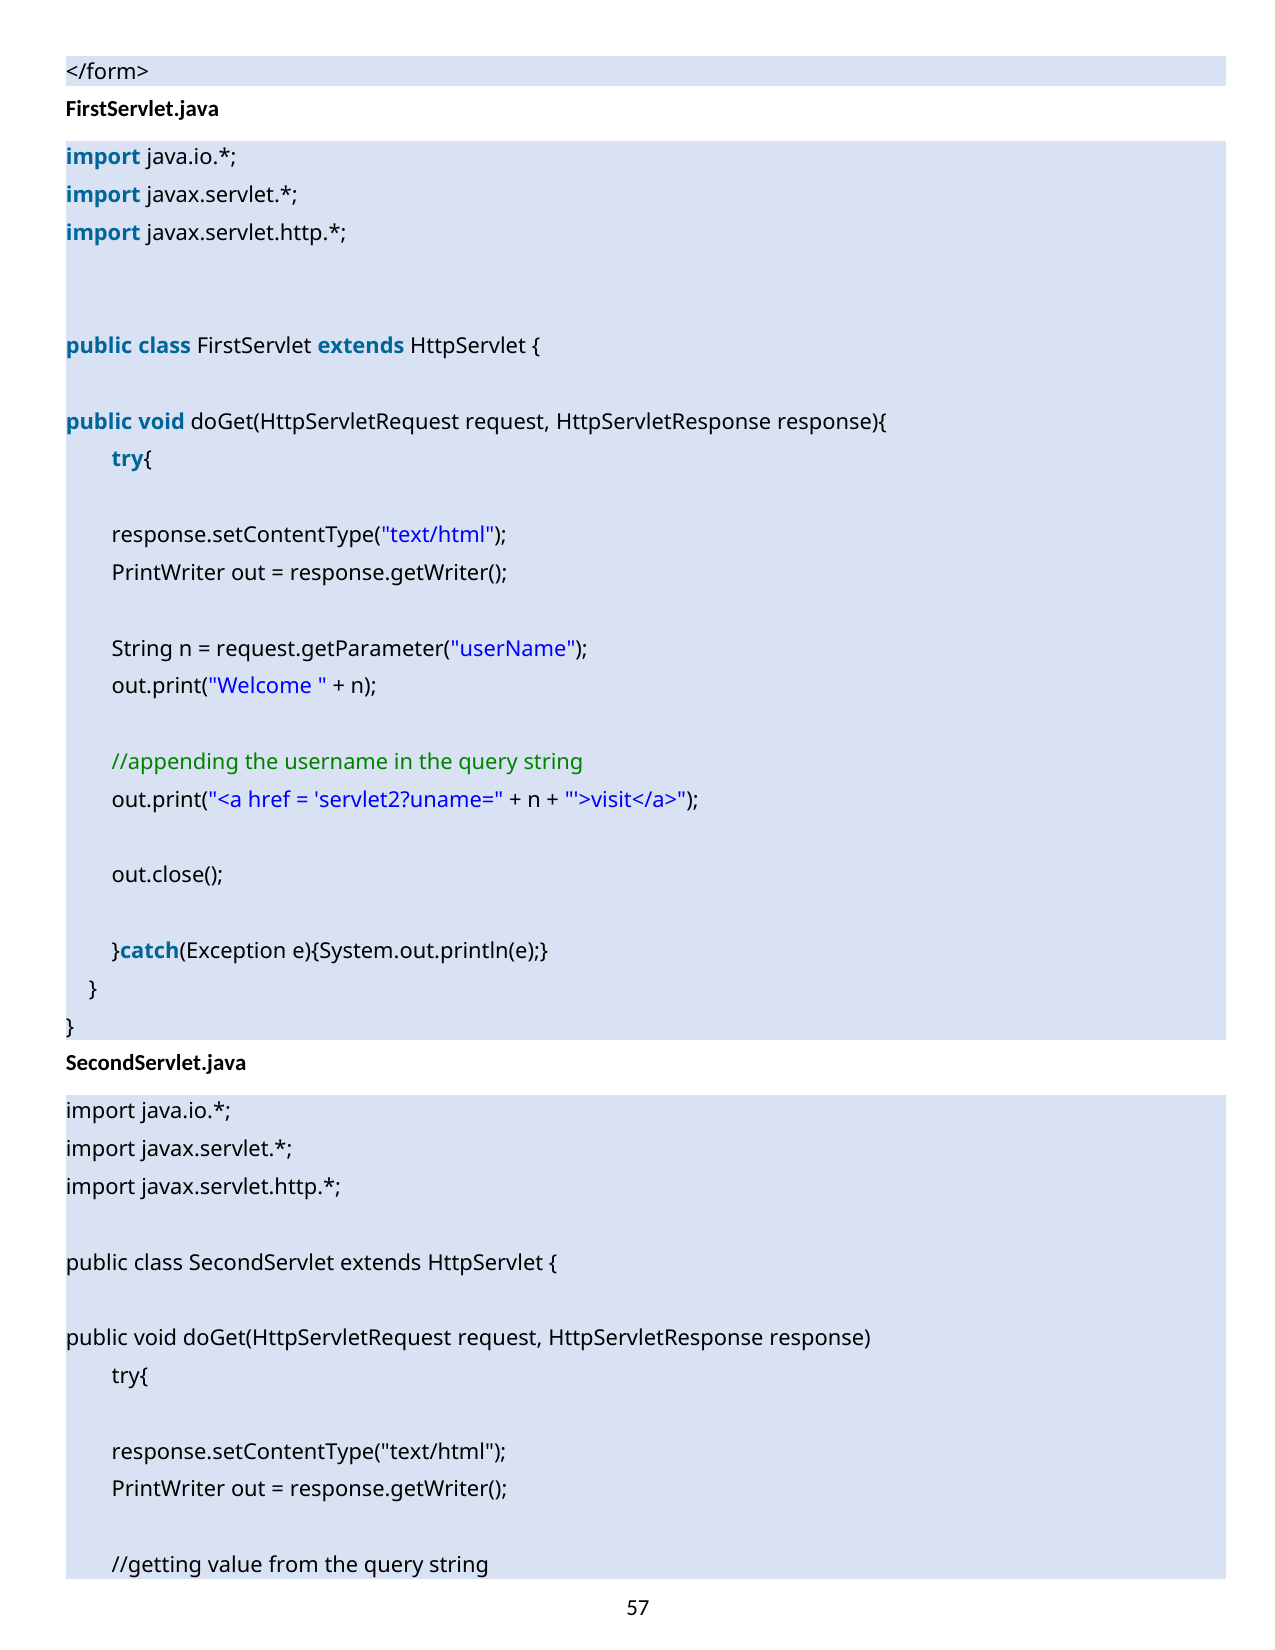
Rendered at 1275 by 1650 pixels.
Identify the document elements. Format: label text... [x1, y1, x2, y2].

text import javax.servlet.*; [66, 179, 1226, 208]
text response.setContentType("text/html"); [66, 1436, 1226, 1465]
text public void doGet(HttpServletRequest request, HttpServletResponse response) [66, 1322, 1226, 1352]
text PrintWriter out = response.getWriter(); [66, 557, 1226, 587]
text import javax.servlet.http.*; [66, 217, 1226, 246]
text //appending the username in the query string [66, 746, 1226, 776]
text FirstServlet.java [66, 94, 1209, 122]
text </form> [66, 56, 1226, 86]
text out.print("<a href = 'servlet2?uname=" + n + "'>visit</a>"); [66, 784, 1226, 813]
text }catch(Exception e){System.out.println(e);} [66, 935, 1226, 965]
text //getting value from the query string [66, 1549, 1226, 1579]
text public class FirstServlet extends HttpServlet { [66, 330, 1226, 360]
text import java.io.*; [66, 141, 1226, 171]
text String n = request.getParameter("userName"); [66, 632, 1226, 662]
text import javax.servlet.http.*; [66, 1171, 1226, 1201]
text import java.io.*; [66, 1095, 1226, 1125]
text } [66, 973, 1226, 1003]
text SecondServlet.java [66, 1048, 1209, 1076]
text try{ [66, 443, 1226, 473]
text response.setContentType("text/html"); [66, 519, 1226, 549]
text public class SecondServlet extends HttpServlet { [66, 1247, 1226, 1276]
text try{ [66, 1360, 1226, 1390]
text out.close(); [66, 859, 1226, 889]
text public void doGet(HttpServletRequest request, HttpServletResponse response){ [66, 406, 1226, 435]
text import javax.servlet.*; [66, 1133, 1226, 1163]
text PrintWriter out = response.getWriter(); [66, 1473, 1226, 1503]
text out.print("Welcome " + n); [66, 670, 1226, 700]
text } [66, 1011, 1226, 1040]
